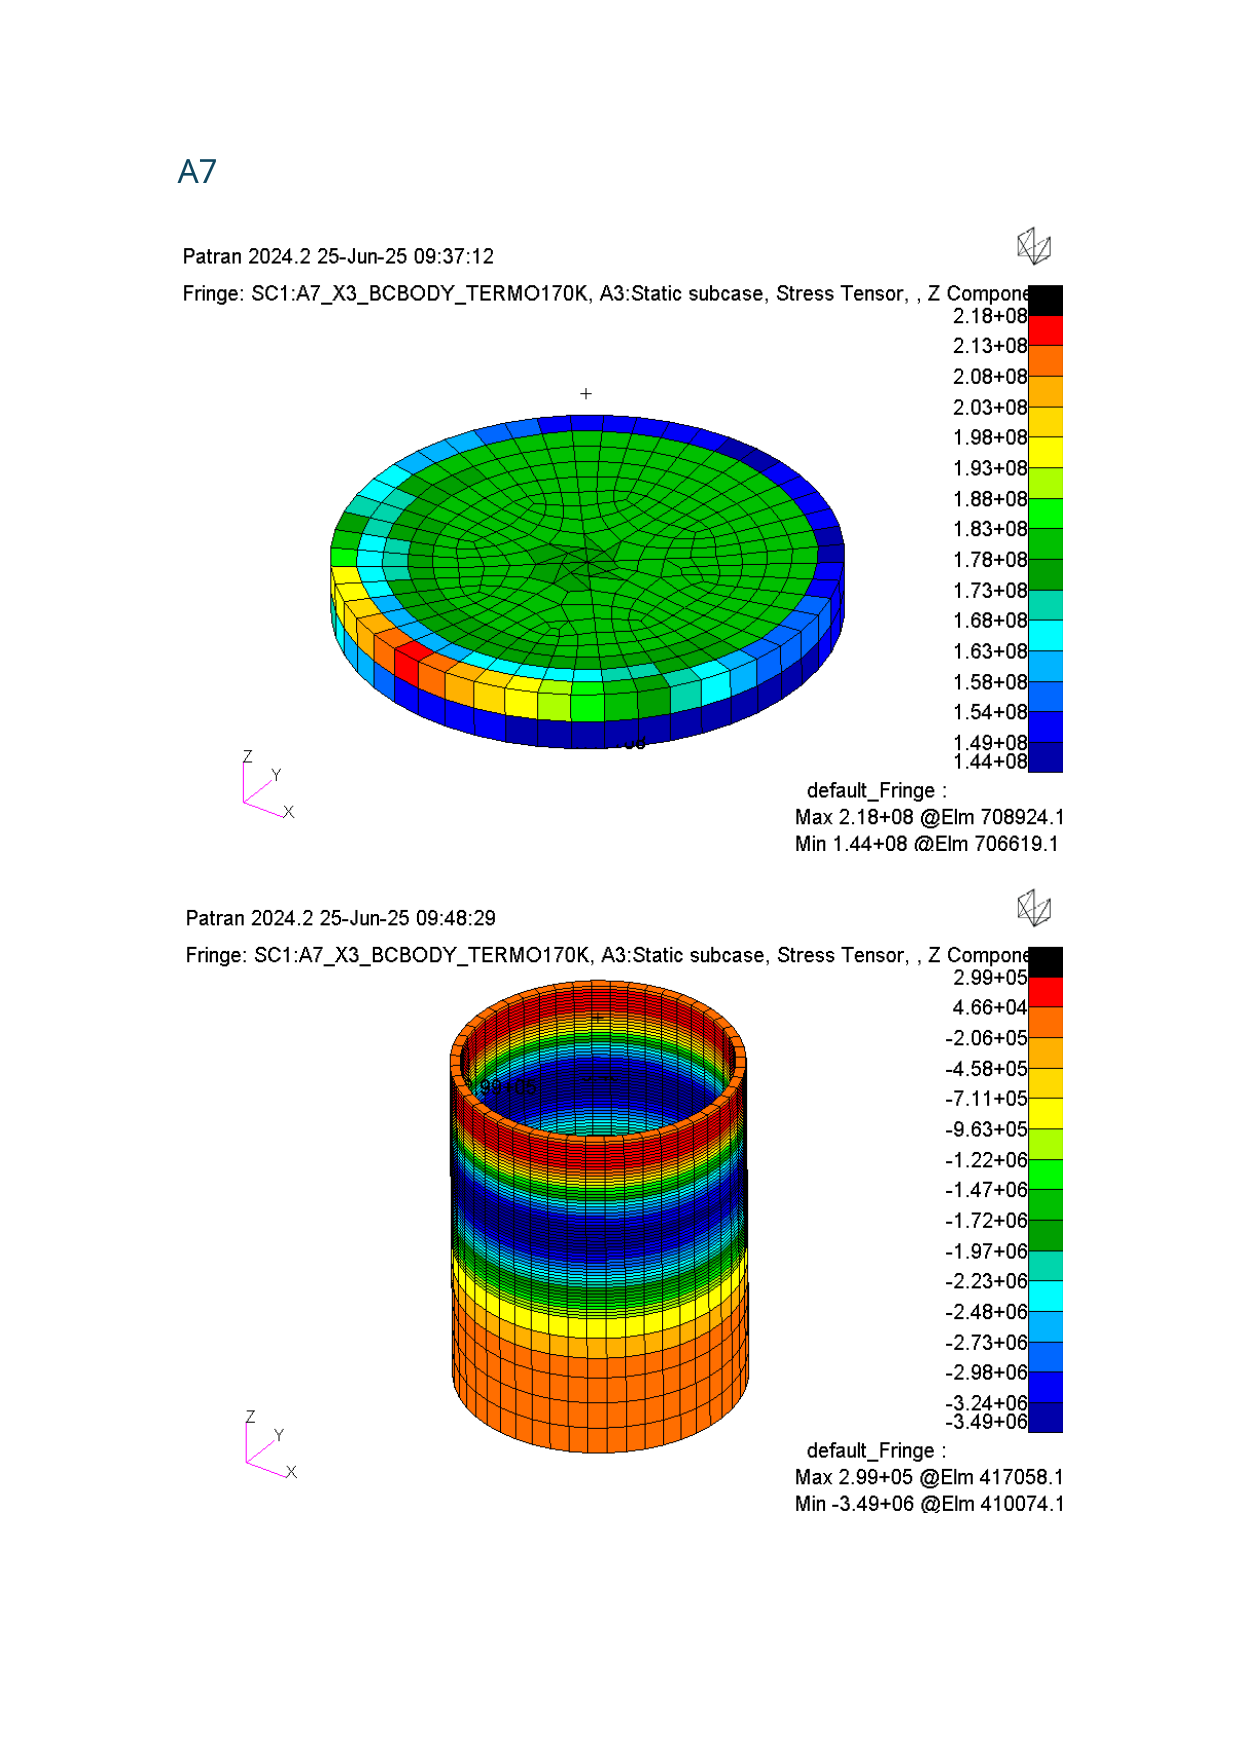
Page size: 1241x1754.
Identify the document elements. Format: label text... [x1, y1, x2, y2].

picture [177, 208, 1063, 851]
subtitle A7 [177, 148, 1063, 193]
picture [177, 872, 1063, 1513]
